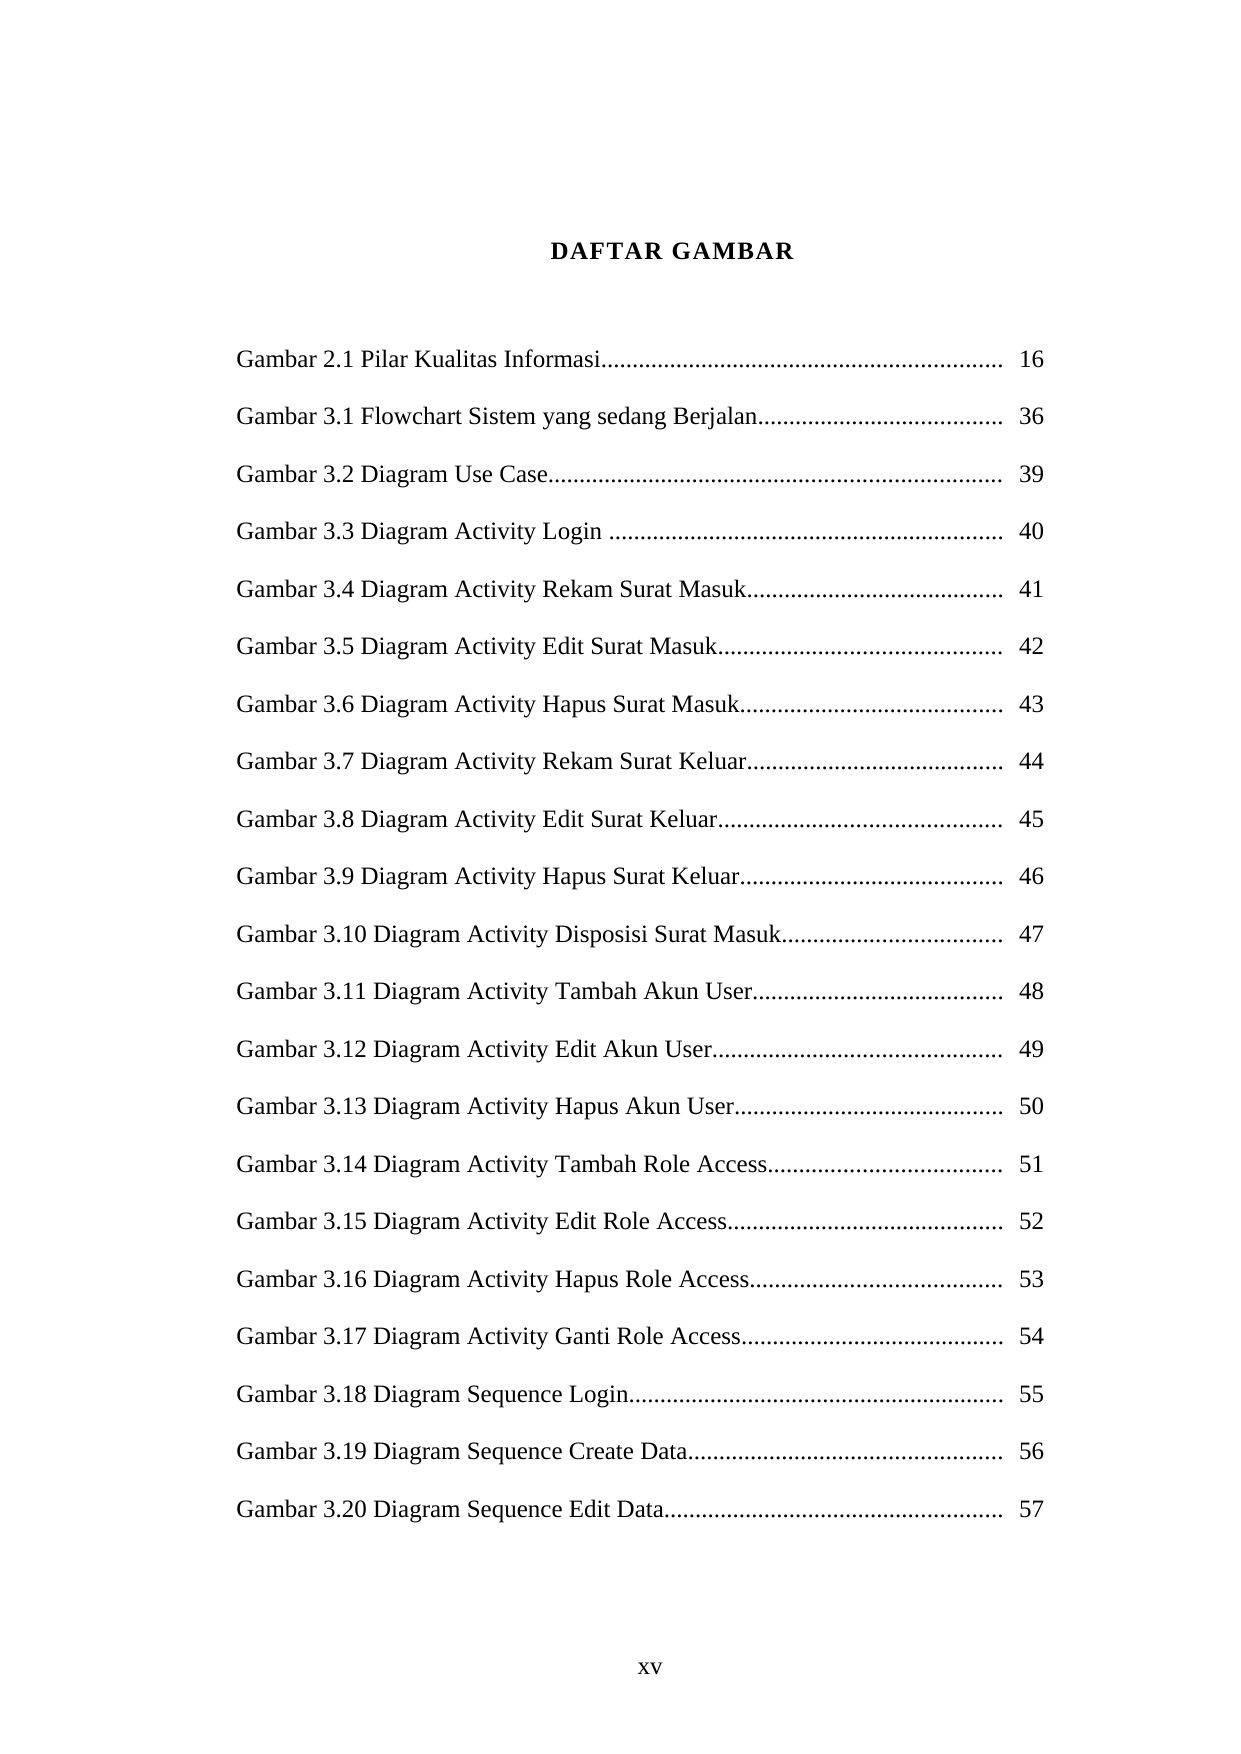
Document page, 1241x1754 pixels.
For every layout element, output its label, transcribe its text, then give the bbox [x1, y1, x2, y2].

text Gambar 3.5 Diagram Activity Edit Surat Masuk 42 [236, 631, 1107, 660]
text Gambar 3.13 Diagram Activity Hapus Akun User 50 [236, 1091, 1107, 1120]
title DAFTAR GAMBAR [236, 236, 1107, 265]
text Gambar 2.1 Pilar Kualitas Informasi 16 [236, 344, 1107, 372]
text Gambar 3.18 Diagram Sequence Login 55 [236, 1379, 1107, 1407]
text Gambar 3.10 Diagram Activity Disposisi Surat Masuk 47 [236, 919, 1107, 947]
text Gambar 3.7 Diagram Activity Rekam Surat Keluar 44 [236, 746, 1107, 775]
text Gambar 3.12 Diagram Activity Edit Akun User 49 [236, 1034, 1107, 1062]
text Gambar 3.8 Diagram Activity Edit Surat Keluar 45 [236, 804, 1107, 832]
text Gambar 3.2 Diagram Use Case 39 [236, 459, 1107, 487]
text Gambar 3.14 Diagram Activity Tambah Role Access 51 [236, 1149, 1107, 1177]
text Gambar 3.6 Diagram Activity Hapus Surat Masuk 43 [236, 689, 1107, 717]
text Gambar 3.4 Diagram Activity Rekam Surat Masuk 41 [236, 574, 1107, 602]
text Gambar 3.15 Diagram Activity Edit Role Access 52 [236, 1206, 1107, 1235]
text Gambar 3.16 Diagram Activity Hapus Role Access 53 [236, 1264, 1107, 1292]
text Gambar 3.17 Diagram Activity Ganti Role Access 54 [236, 1321, 1107, 1350]
text Gambar 3.20 Diagram Sequence Edit Data 57 [236, 1494, 1107, 1522]
text Gambar 3.3 Diagram Activity Login 40 [236, 516, 1107, 545]
text Gambar 3.1 Flowchart Sistem yang sedang Berjalan 36 [236, 401, 1107, 430]
text Gambar 3.9 Diagram Activity Hapus Surat Keluar 46 [236, 861, 1107, 890]
text Gambar 3.19 Diagram Sequence Create Data 56 [236, 1436, 1107, 1465]
text Gambar 3.11 Diagram Activity Tambah Akun User 48 [236, 976, 1107, 1005]
